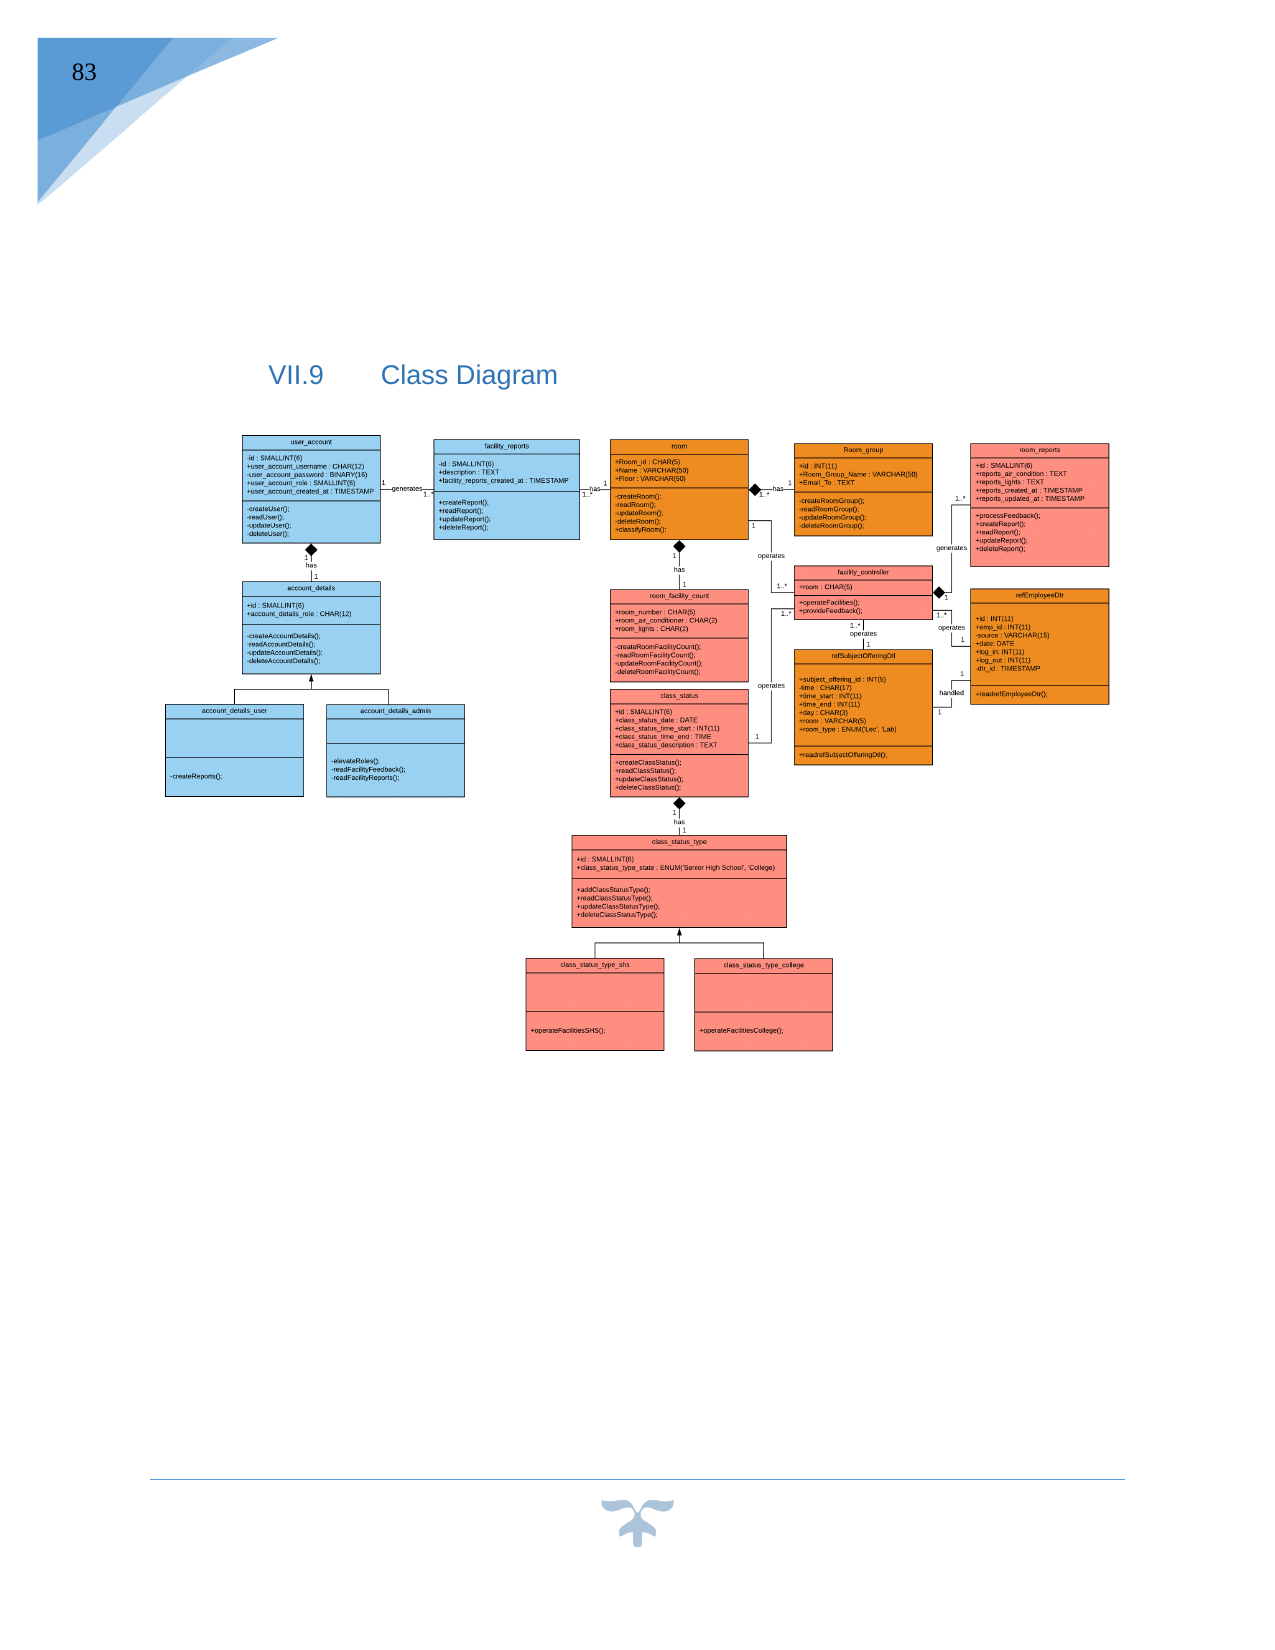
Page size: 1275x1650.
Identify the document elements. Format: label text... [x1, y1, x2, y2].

subtitle Class Diagram [268, 355, 1125, 392]
picture [150, 421, 1124, 1058]
picture [37, 37, 279, 206]
